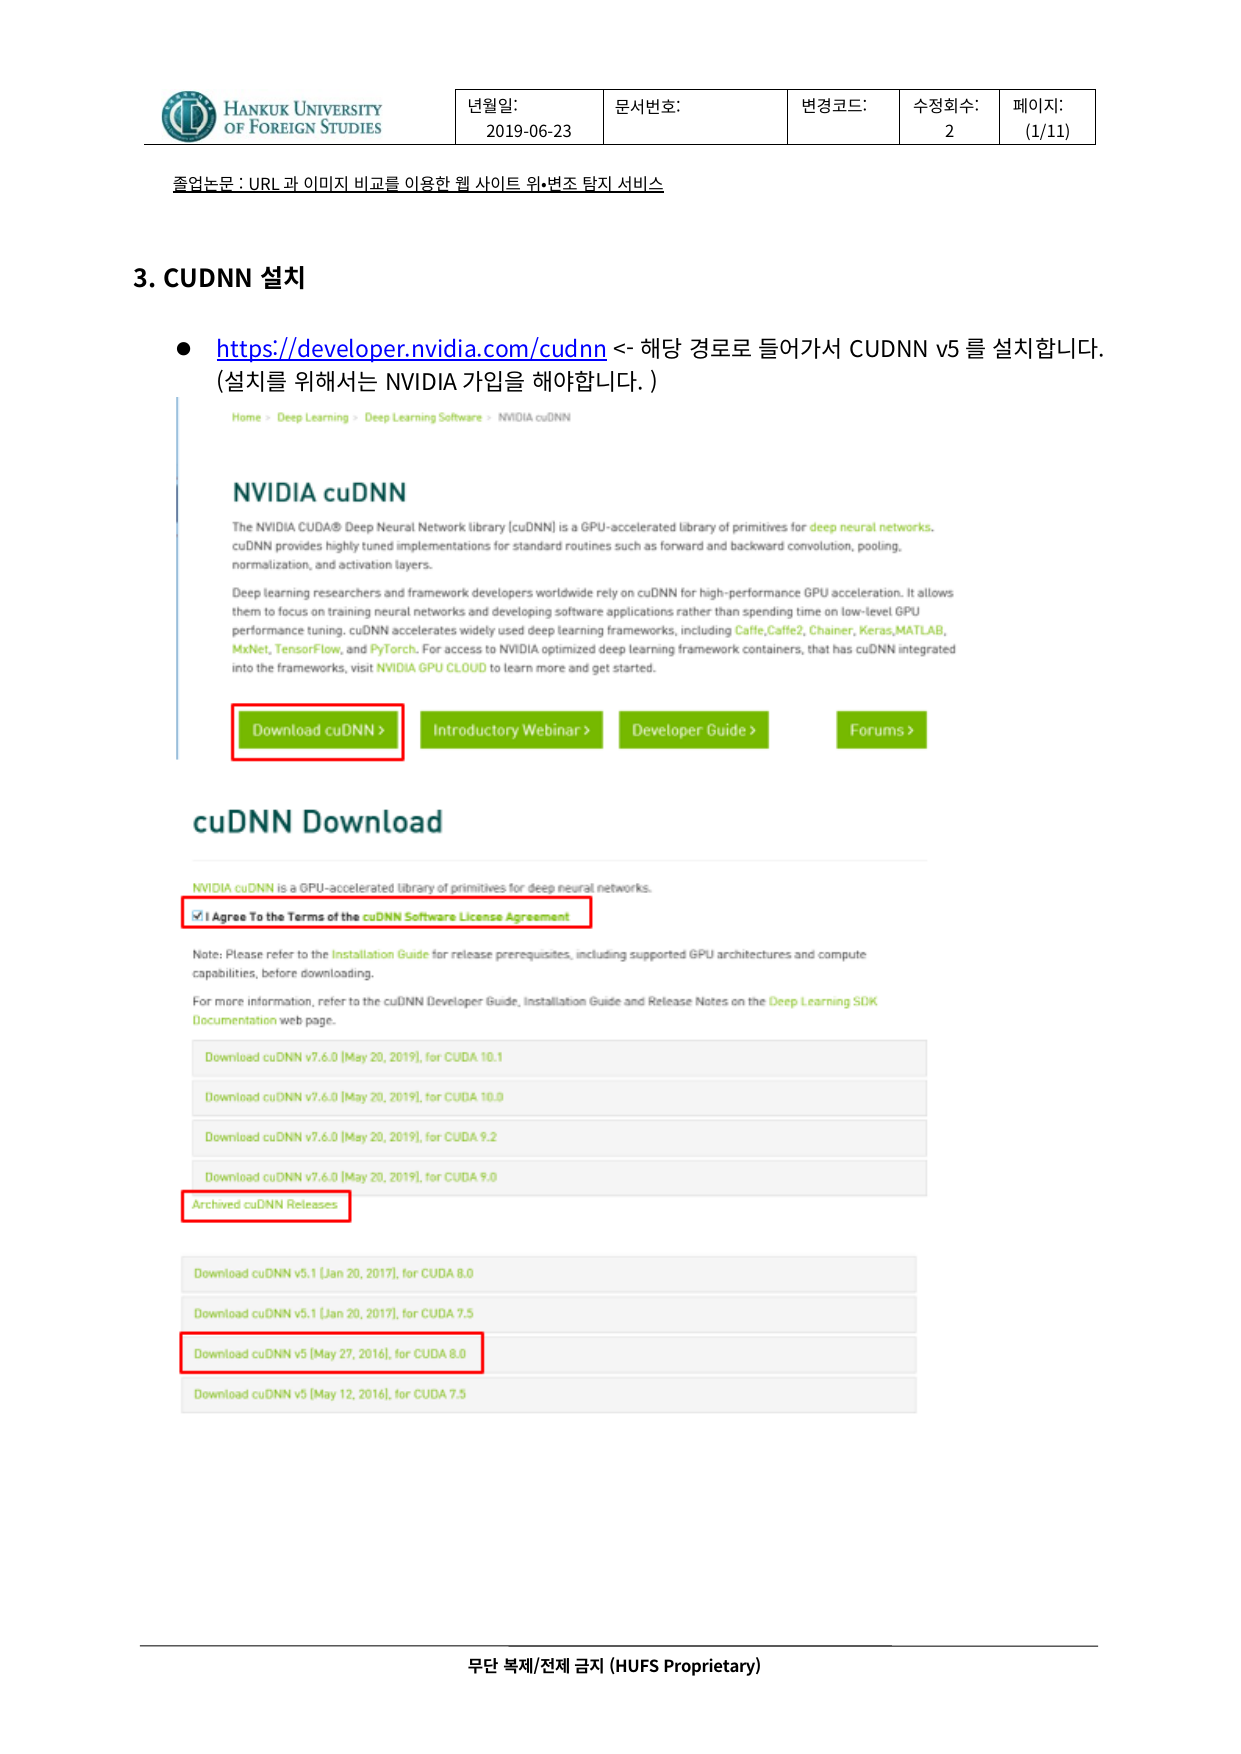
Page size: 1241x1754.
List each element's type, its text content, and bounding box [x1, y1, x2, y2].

picture [175, 796, 964, 1423]
list https://developer.nvidia.com/cudnn <- 해당 경로로 들어가서 CUDNN v5를 설치합니다. (설치를 위해서는 NVIDIA가입을 해야합니다. ) [175, 331, 1109, 397]
picture [175, 397, 996, 763]
text 3. CUDNN 설치 [133, 258, 1109, 295]
picture [161, 89, 383, 143]
